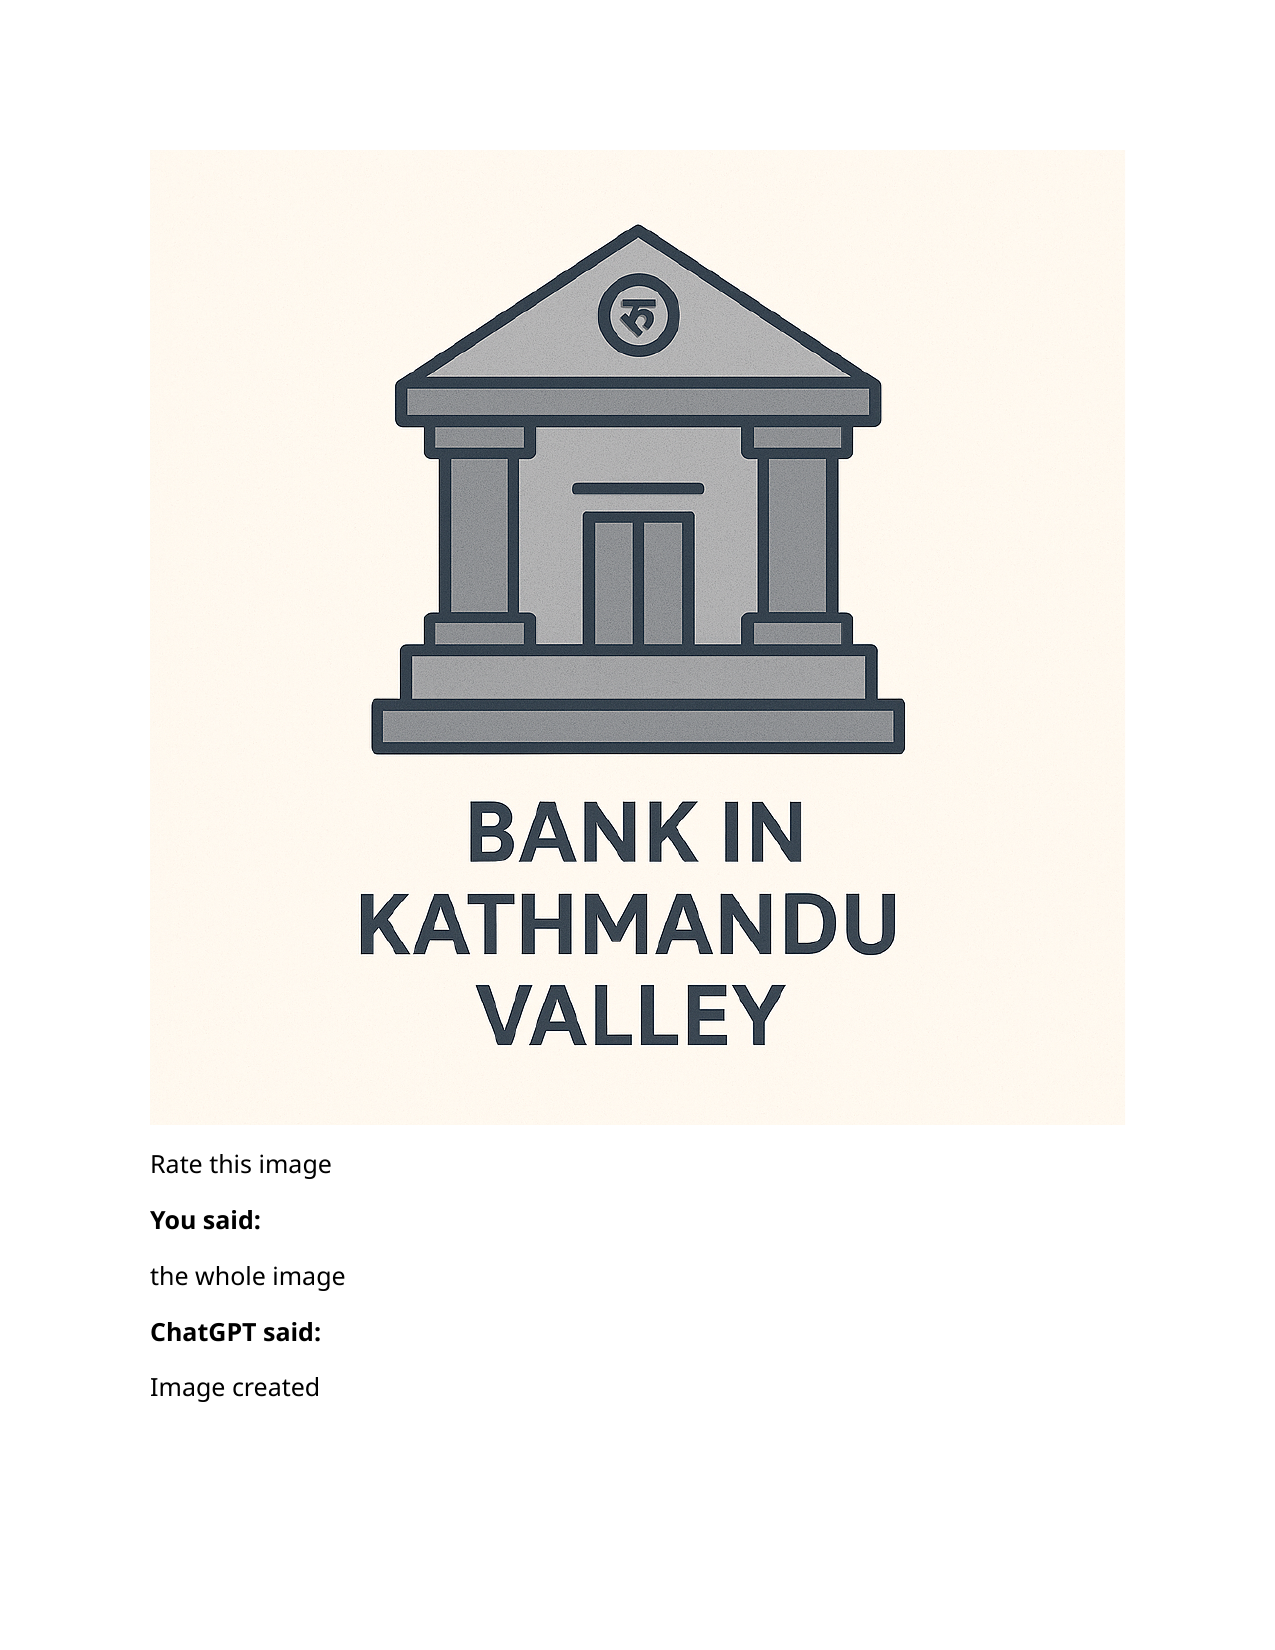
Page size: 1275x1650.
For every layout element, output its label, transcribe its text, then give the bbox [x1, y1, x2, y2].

text Image created [150, 1370, 1125, 1404]
text the whole image [150, 1258, 1125, 1292]
picture [150, 150, 1125, 1125]
text Rate this image [150, 1147, 1125, 1181]
text ChatGPT said: [150, 1314, 1125, 1348]
text You said: [150, 1203, 1125, 1237]
